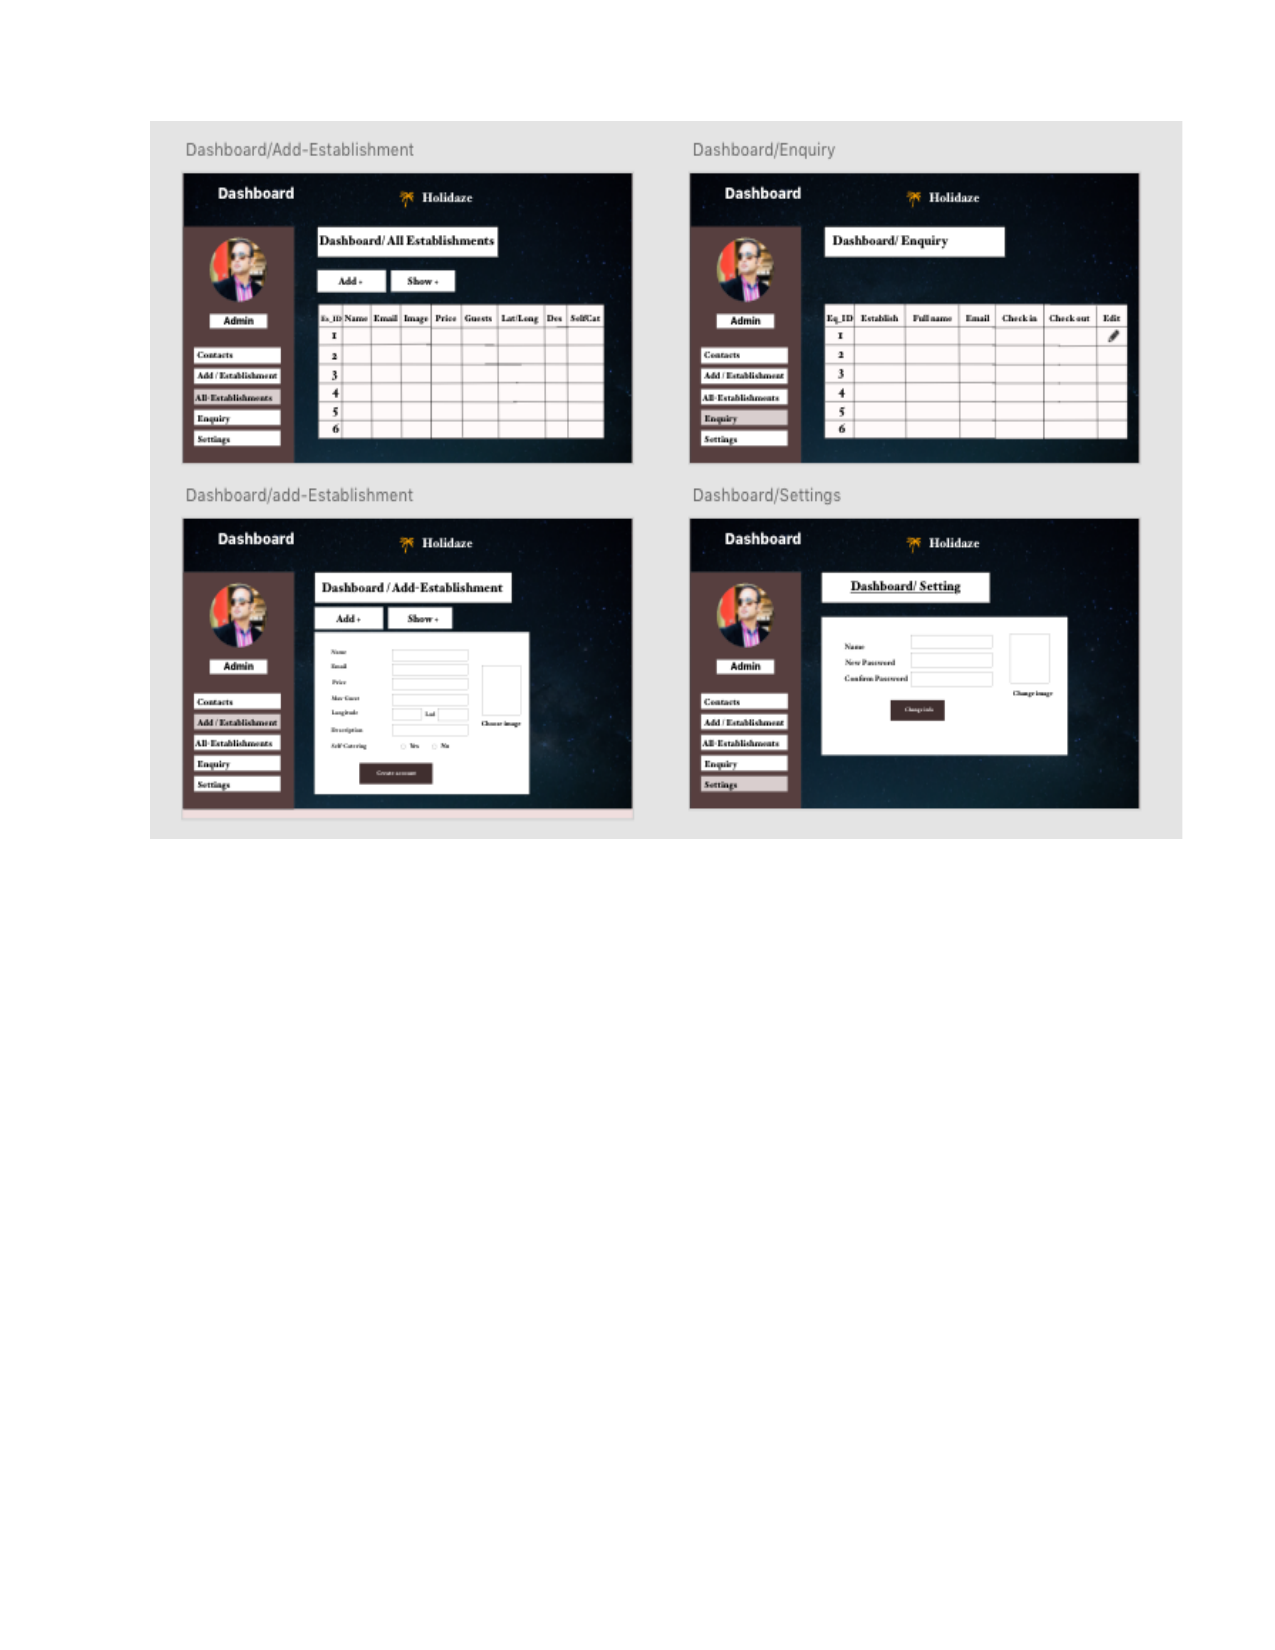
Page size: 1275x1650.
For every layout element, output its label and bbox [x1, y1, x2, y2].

picture [150, 121, 1183, 839]
